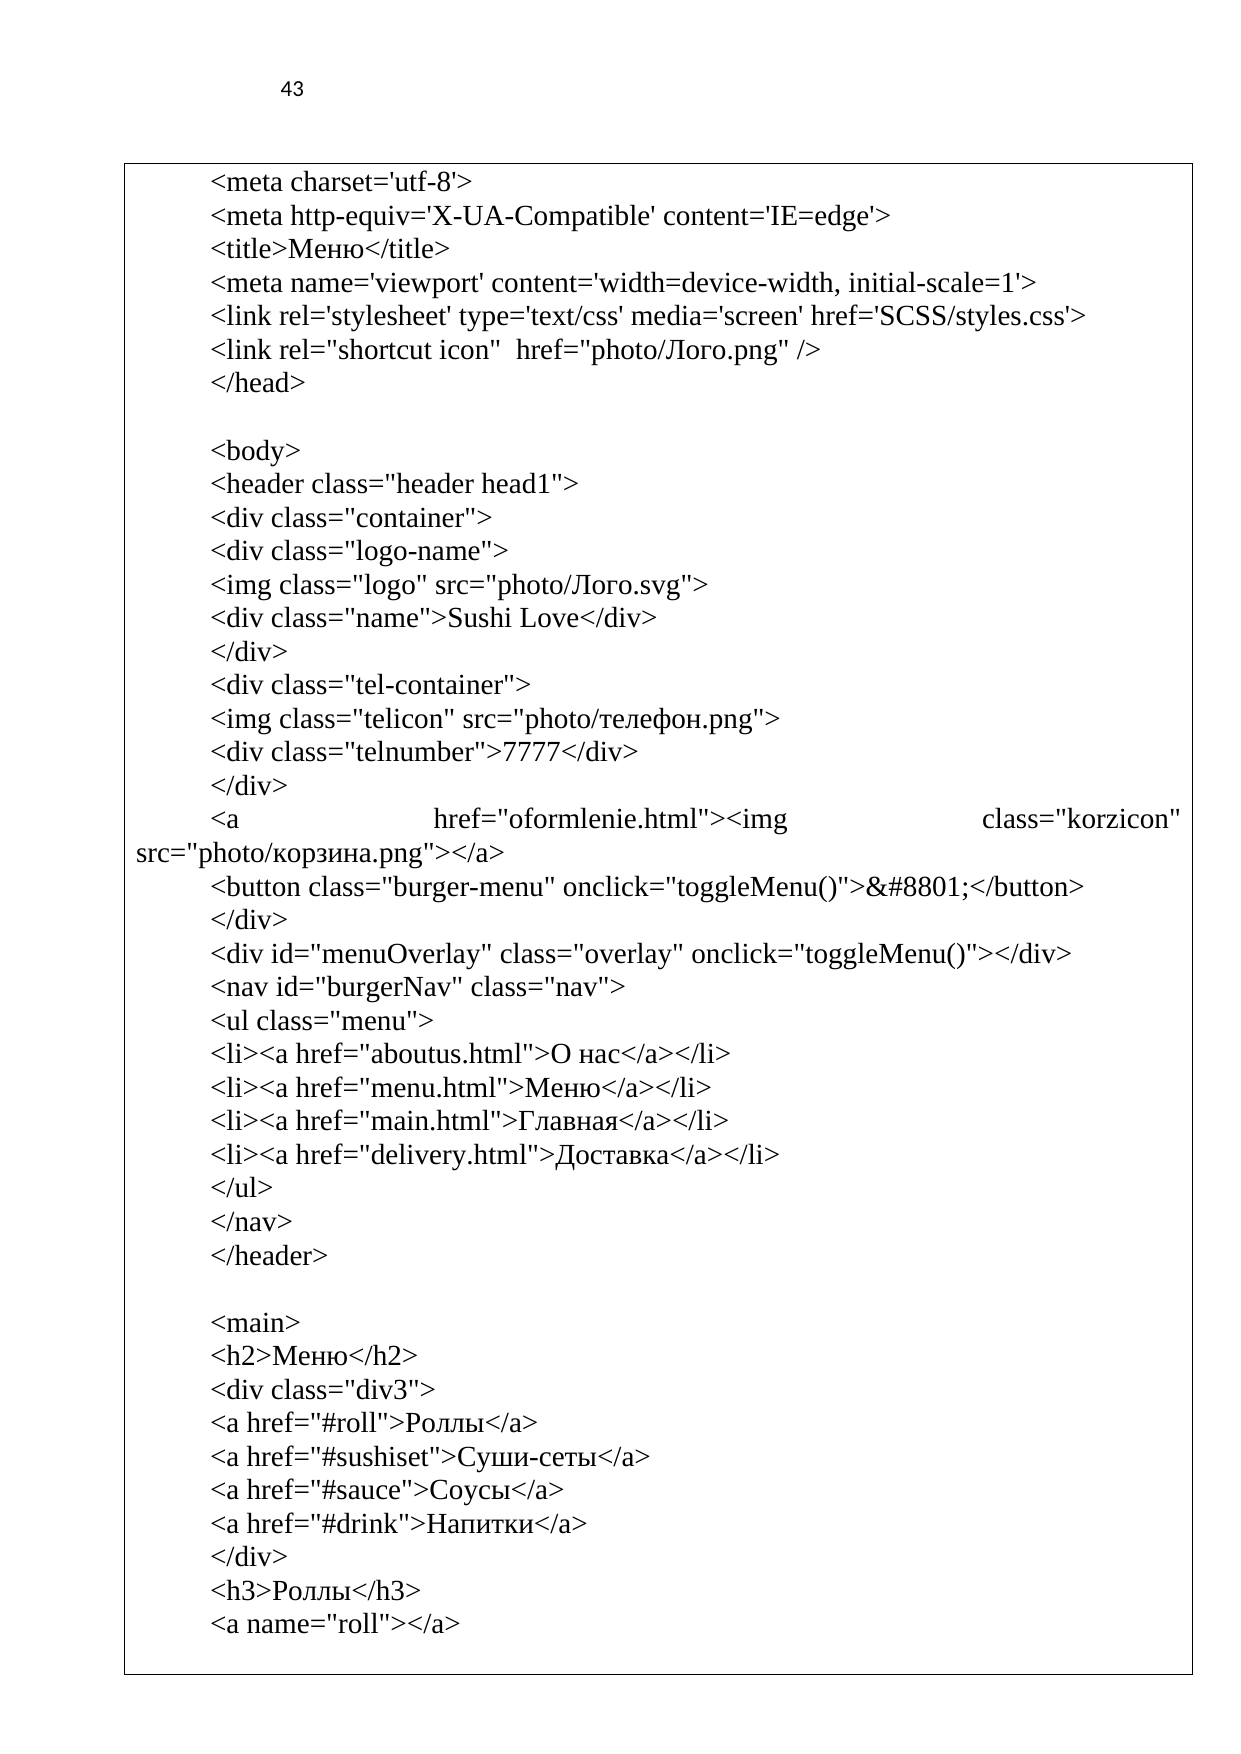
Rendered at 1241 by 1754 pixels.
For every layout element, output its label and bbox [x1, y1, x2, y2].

table_header [125, 164, 1192, 1674]
